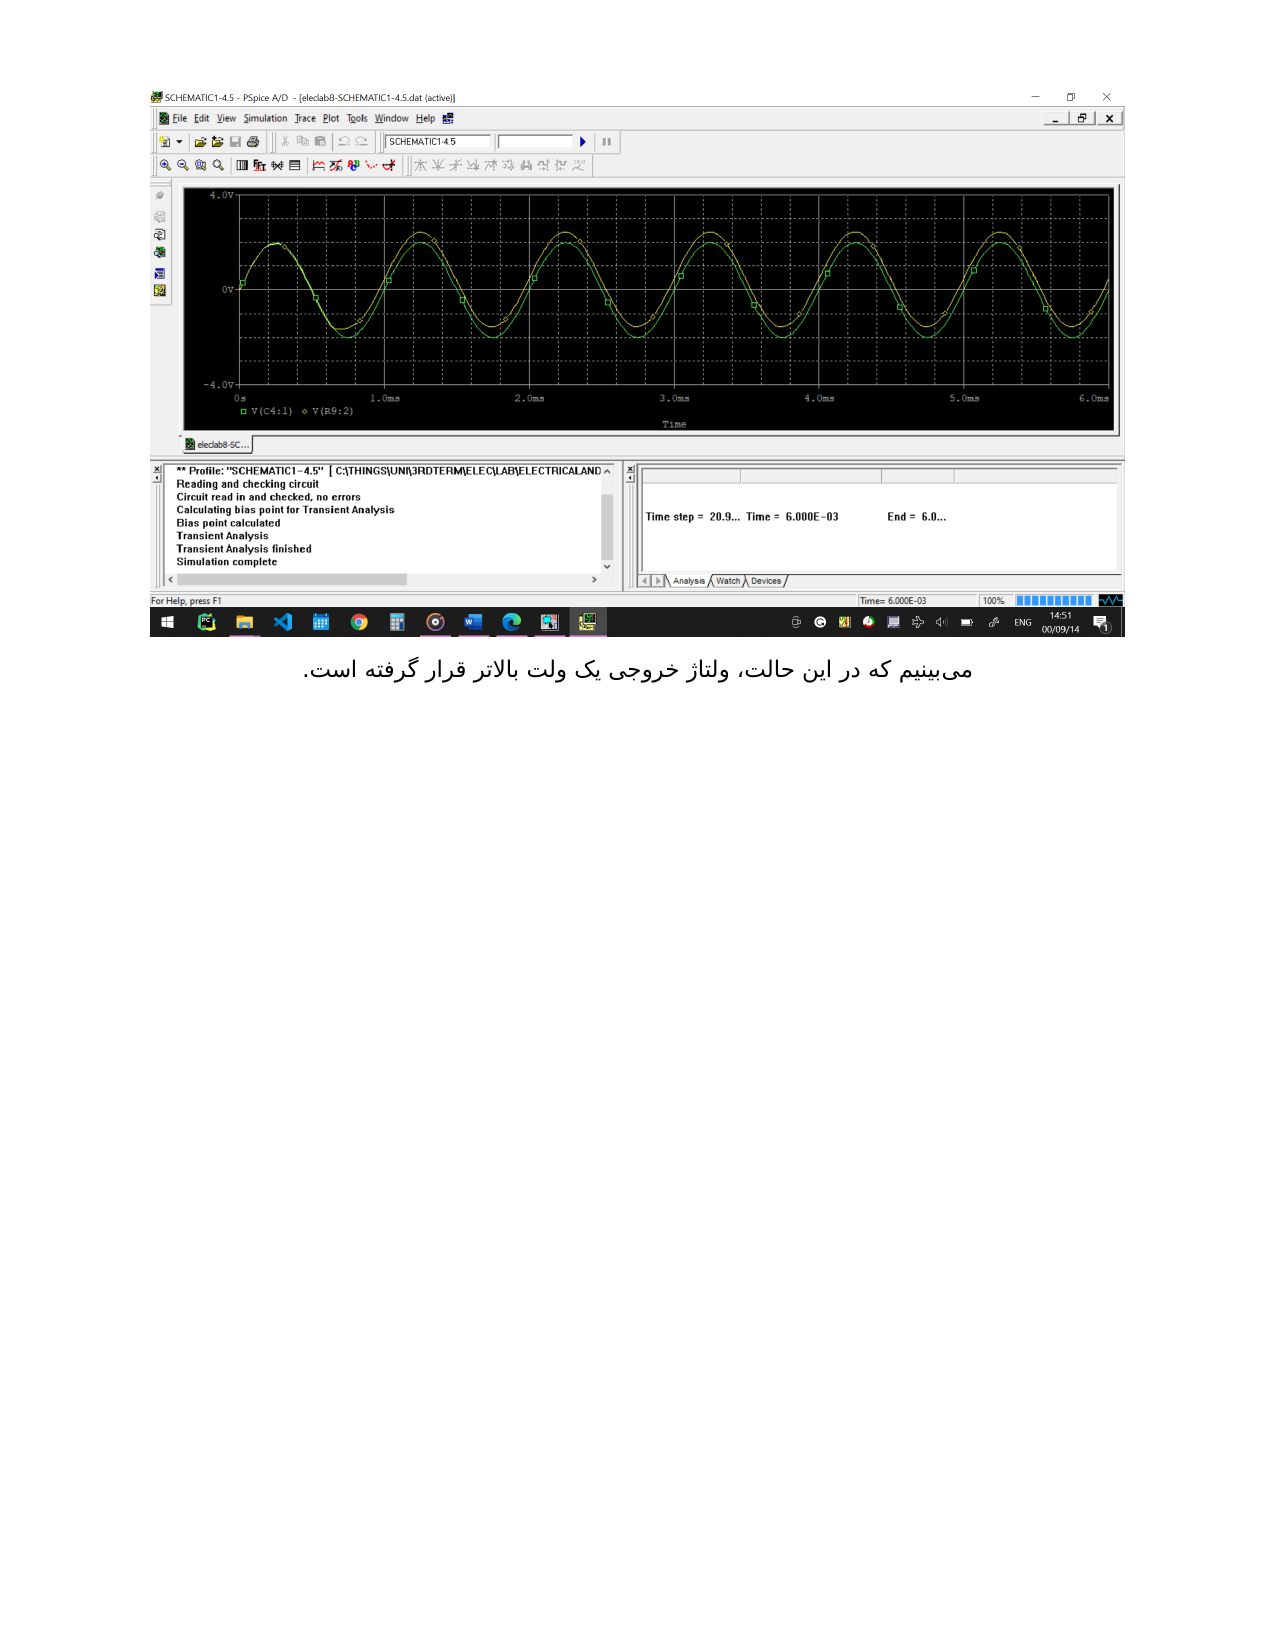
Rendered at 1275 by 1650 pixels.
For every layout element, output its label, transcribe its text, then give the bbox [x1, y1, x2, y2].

picture [150, 88, 1125, 637]
text می‌بینیم که در این حالت، ولتاژ خروجی یک ولت بالاتر قرار گرفته است. [150, 656, 1125, 683]
